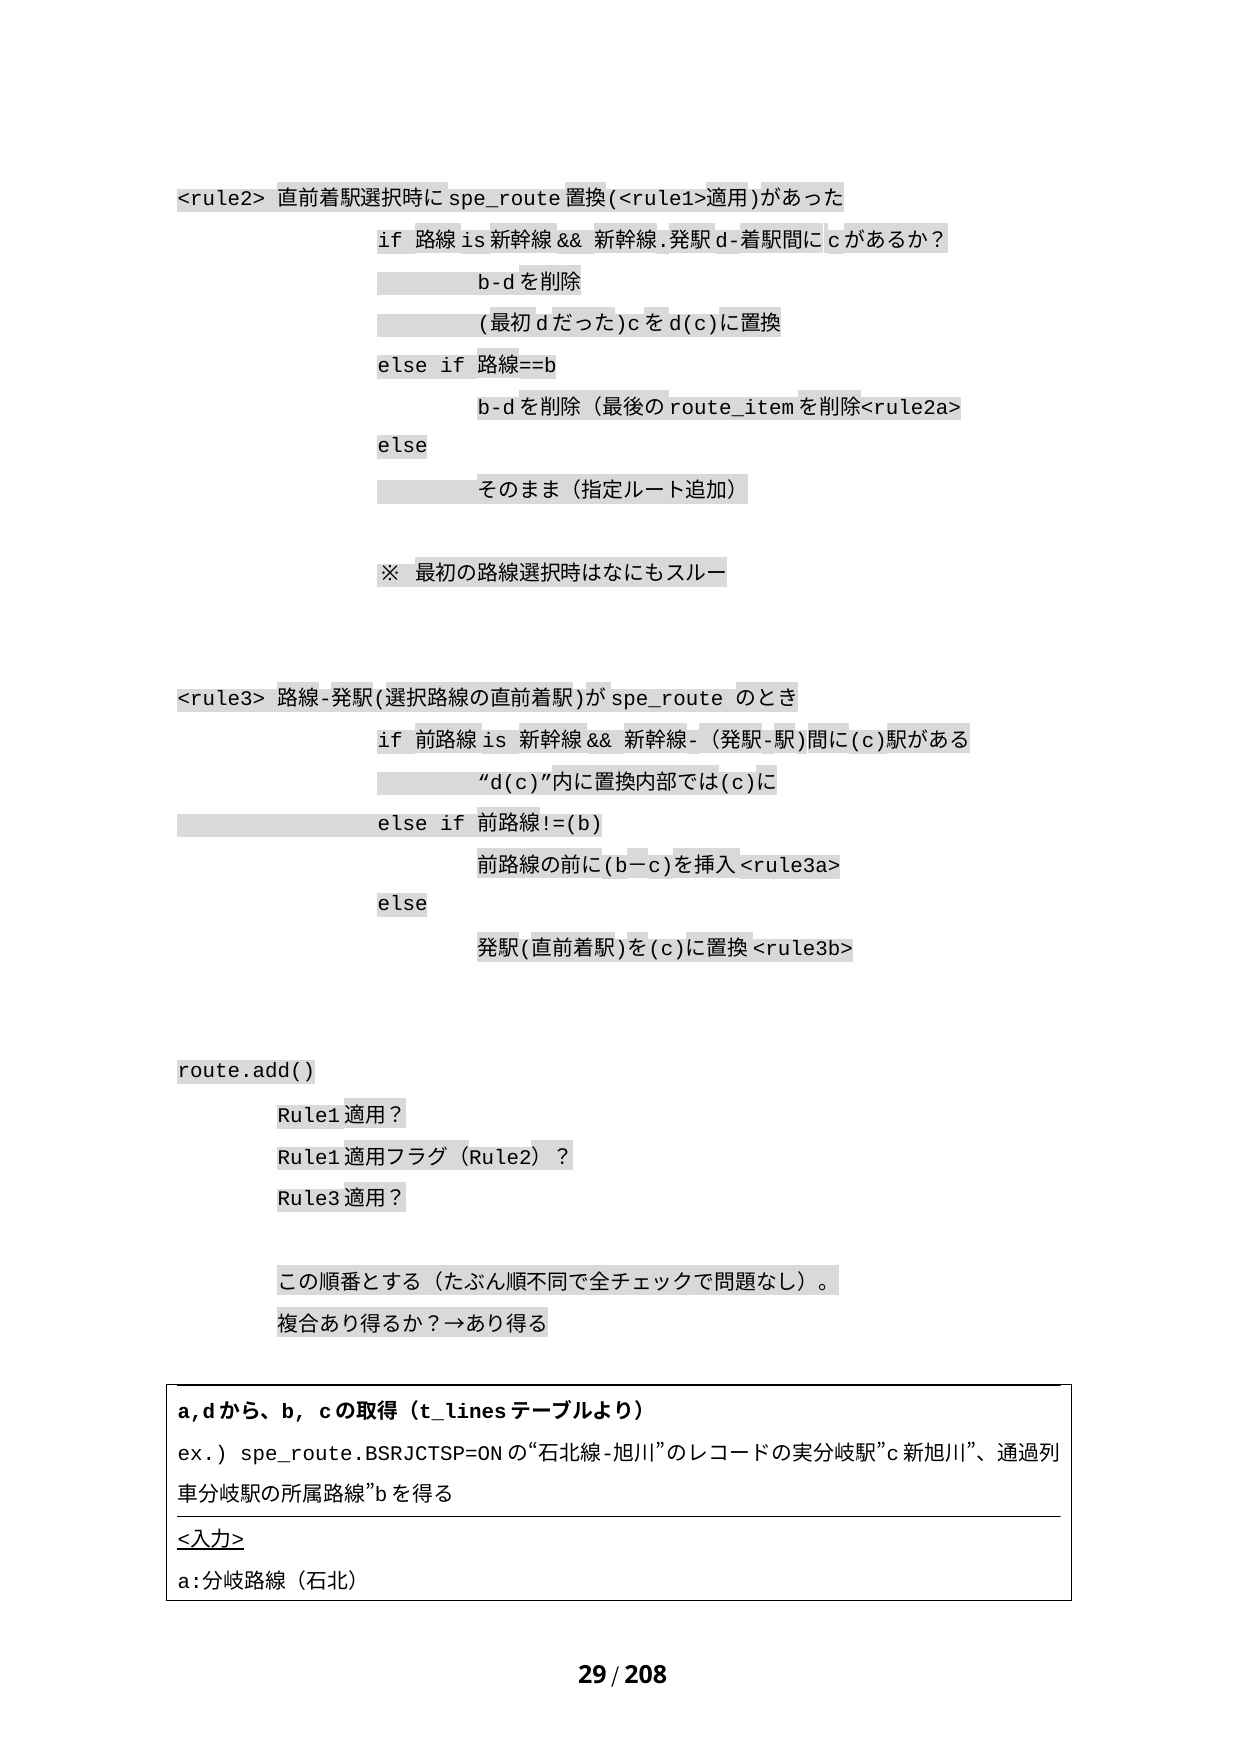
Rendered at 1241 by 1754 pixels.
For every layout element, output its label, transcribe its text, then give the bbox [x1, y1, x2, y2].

text (最初dだった)cをd(c)に置換 [277, 301, 1063, 343]
text b-dを削除 [277, 259, 1063, 301]
text else [277, 426, 1063, 468]
text else if 前路線!=(b) [177, 801, 1063, 843]
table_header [167, 1385, 1071, 1600]
text Rule1適用フラグ（Rule2）？ [277, 1134, 1063, 1176]
text <rule2> 直前着駅選択時にspe_route置換(<rule1>適用)があった [177, 176, 1063, 218]
text Rule1適用？ [277, 1093, 1063, 1134]
text else [277, 884, 1063, 926]
text 前路線の前に(b－c)を挿入 <rule3a> [377, 843, 1063, 884]
text route.add() [177, 1051, 1063, 1093]
text “d(c)”内に置換内部では(c)に [277, 759, 1063, 801]
text <rule3> 路線-発駅(選択路線の直前着駅)がspe_route のとき [177, 676, 1063, 718]
text ※ 最初の路線選択時はなにもスルー [377, 551, 1063, 593]
text b-dを削除（最後のroute_itemを削除<rule2a> [377, 384, 1063, 426]
text if 前路線 is 新幹線 && 新幹線-（発駅-駅)間に(c)駅がある [277, 718, 1063, 759]
text Rule3適用？ [277, 1176, 1063, 1218]
text 発駅(直前着駅)を(c)に置換 <rule3b> [377, 926, 1063, 968]
text 複合あり得るか？→あり得る [277, 1301, 1063, 1343]
text else if 路線==b [277, 343, 1063, 384]
text この順番とする（たぶん順不同で全チェックで問題なし）。 [277, 1259, 1063, 1301]
text if 路線is新幹線 && 新幹線.発駅d-着駅間にcがあるか？ [277, 218, 1063, 259]
text そのまま（指定ルート追加） [277, 468, 1063, 509]
